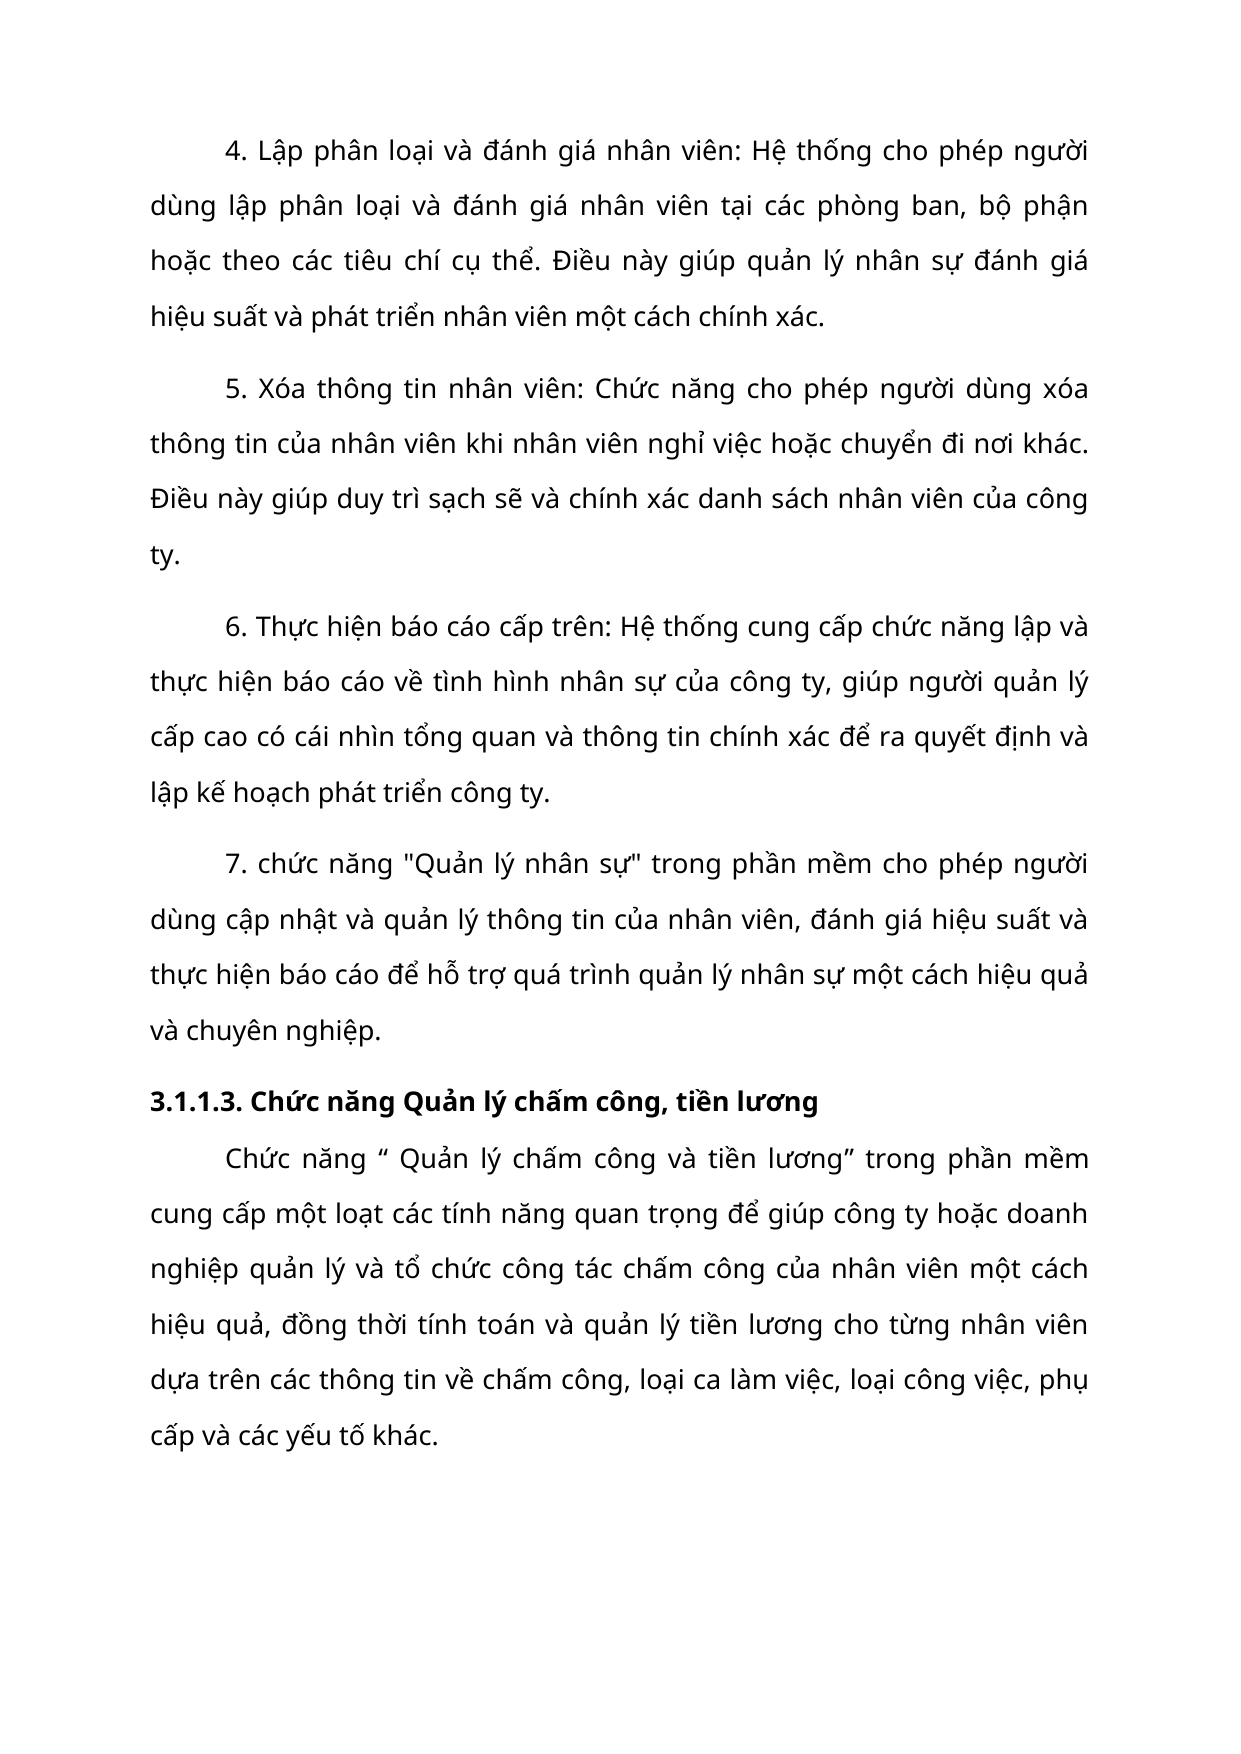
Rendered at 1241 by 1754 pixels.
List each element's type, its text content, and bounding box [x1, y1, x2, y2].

text 3.1.1.3. Chức năng Quản lý chấm công, tiền lương [150, 1083, 1090, 1120]
text 5. Xóa thông tin nhân viên: Chức năng cho phép người dùng xóa thông tin của nhân viên khi nhân viên nghỉ việc hoặc chuyển đi nơi khác. Điều này giúp duy trì sạch sẽ và chính xác danh sách nhân viên của công ty. [150, 369, 1090, 572]
text Chức năng “ Quản lý chấm công và tiền lương” trong phần mềm cung cấp một loạt các tính năng quan trọng để giúp công ty hoặc doanh nghiệp quản lý và tổ chức công tác chấm công của nhân viên một cách hiệu quả, đồng thời tính toán và quản lý tiền lương cho từng nhân viên dựa trên các thông tin về chấm công, loại ca làm việc, loại công việc, phụ cấp và các yếu tố khác. [150, 1139, 1090, 1453]
text 7. chức năng "Quản lý nhân sự" trong phần mềm cho phép người dùng cập nhật và quản lý thông tin của nhân viên, đánh giá hiệu suất và thực hiện báo cáo để hỗ trợ quá trình quản lý nhân sự một cách hiệu quả và chuyên nghiệp. [150, 845, 1090, 1048]
text 4. Lập phân loại và đánh giá nhân viên: Hệ thống cho phép người dùng lập phân loại và đánh giá nhân viên tại các phòng ban, bộ phận hoặc theo các tiêu chí cụ thể. Điều này giúp quản lý nhân sự đánh giá hiệu suất và phát triển nhân viên một cách chính xác. [150, 131, 1090, 334]
text 6. Thực hiện báo cáo cấp trên: Hệ thống cung cấp chức năng lập và thực hiện báo cáo về tình hình nhân sự của công ty, giúp người quản lý cấp cao có cái nhìn tổng quan và thông tin chính xác để ra quyết định và lập kế hoạch phát triển công ty. [150, 607, 1090, 810]
